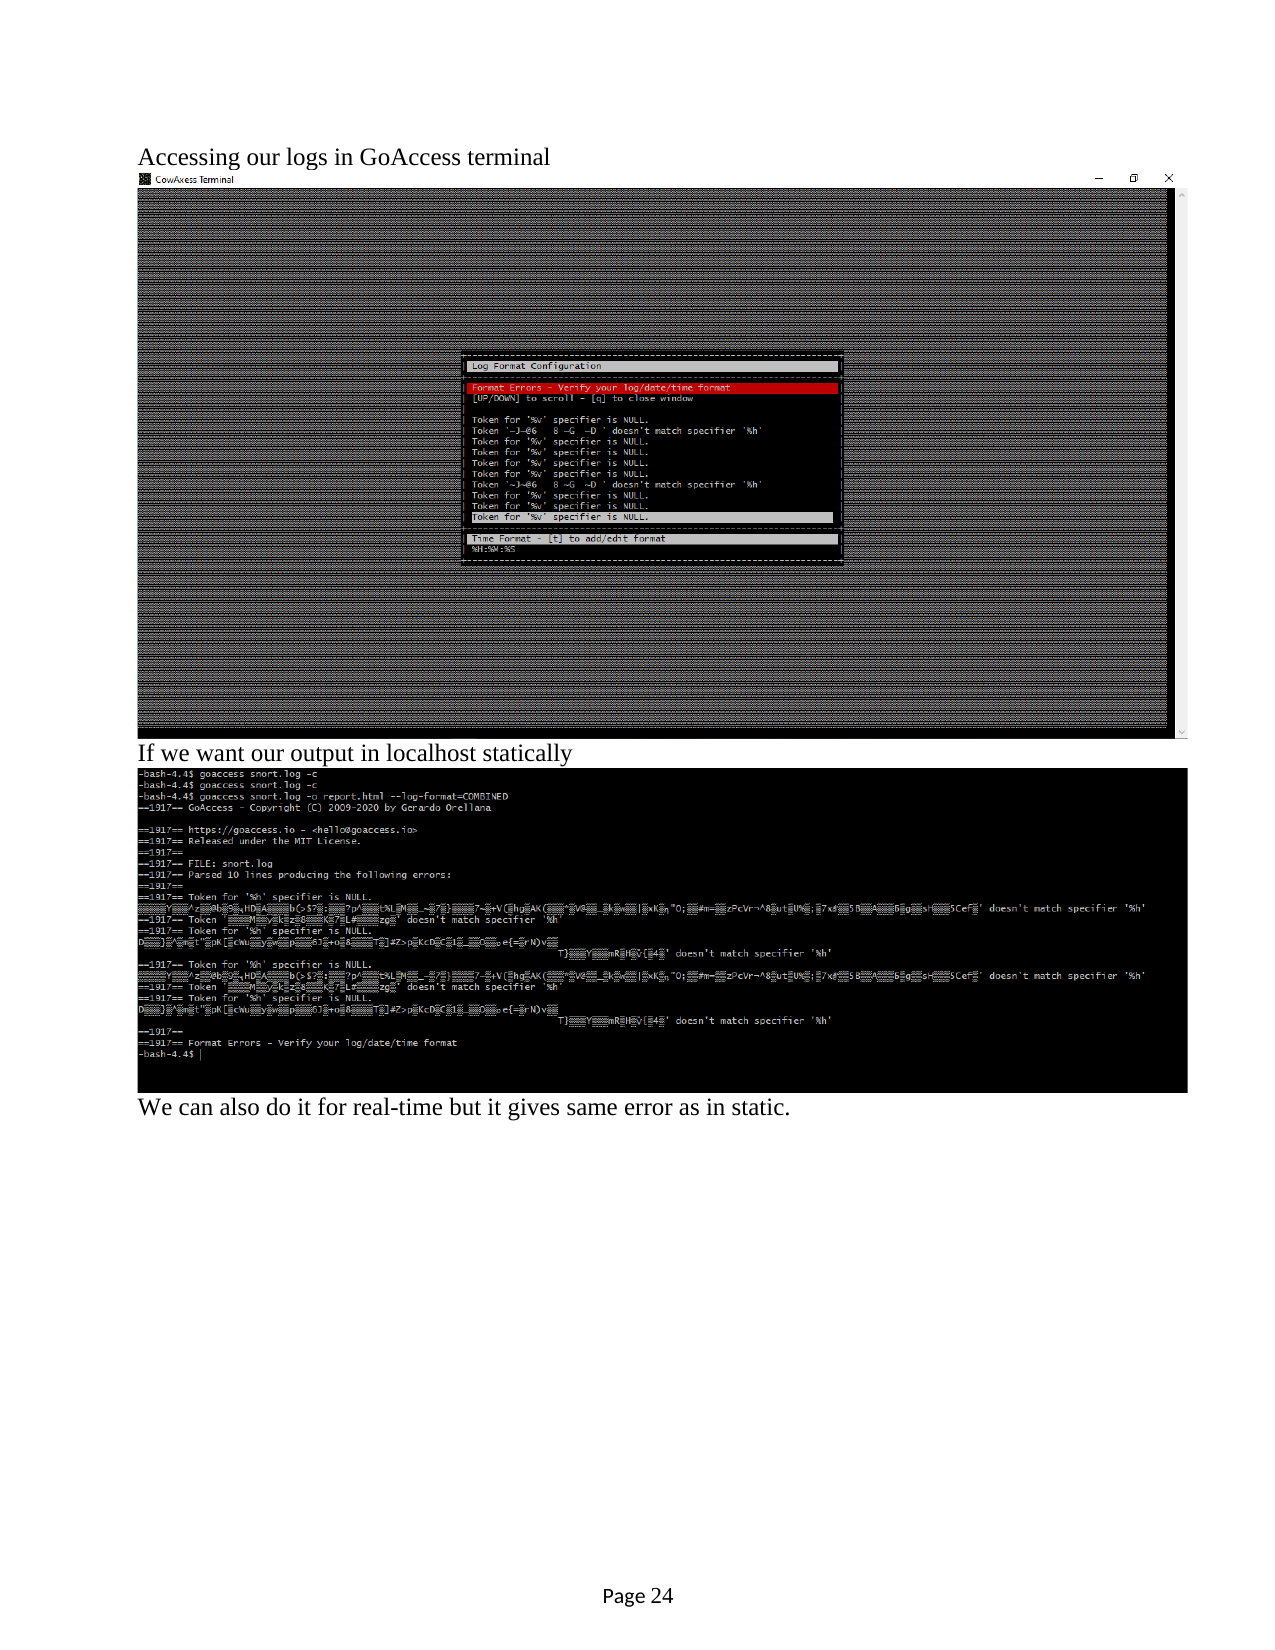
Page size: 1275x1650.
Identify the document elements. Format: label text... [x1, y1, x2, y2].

text If we want our output in localhost statically [137, 739, 1187, 767]
picture [137, 767, 1188, 1093]
text We can also do it for real-time but it gives same error as in static. [137, 1093, 1187, 1121]
text Accessing our logs in GoAccess terminal [137, 142, 1187, 170]
picture [137, 170, 1188, 739]
